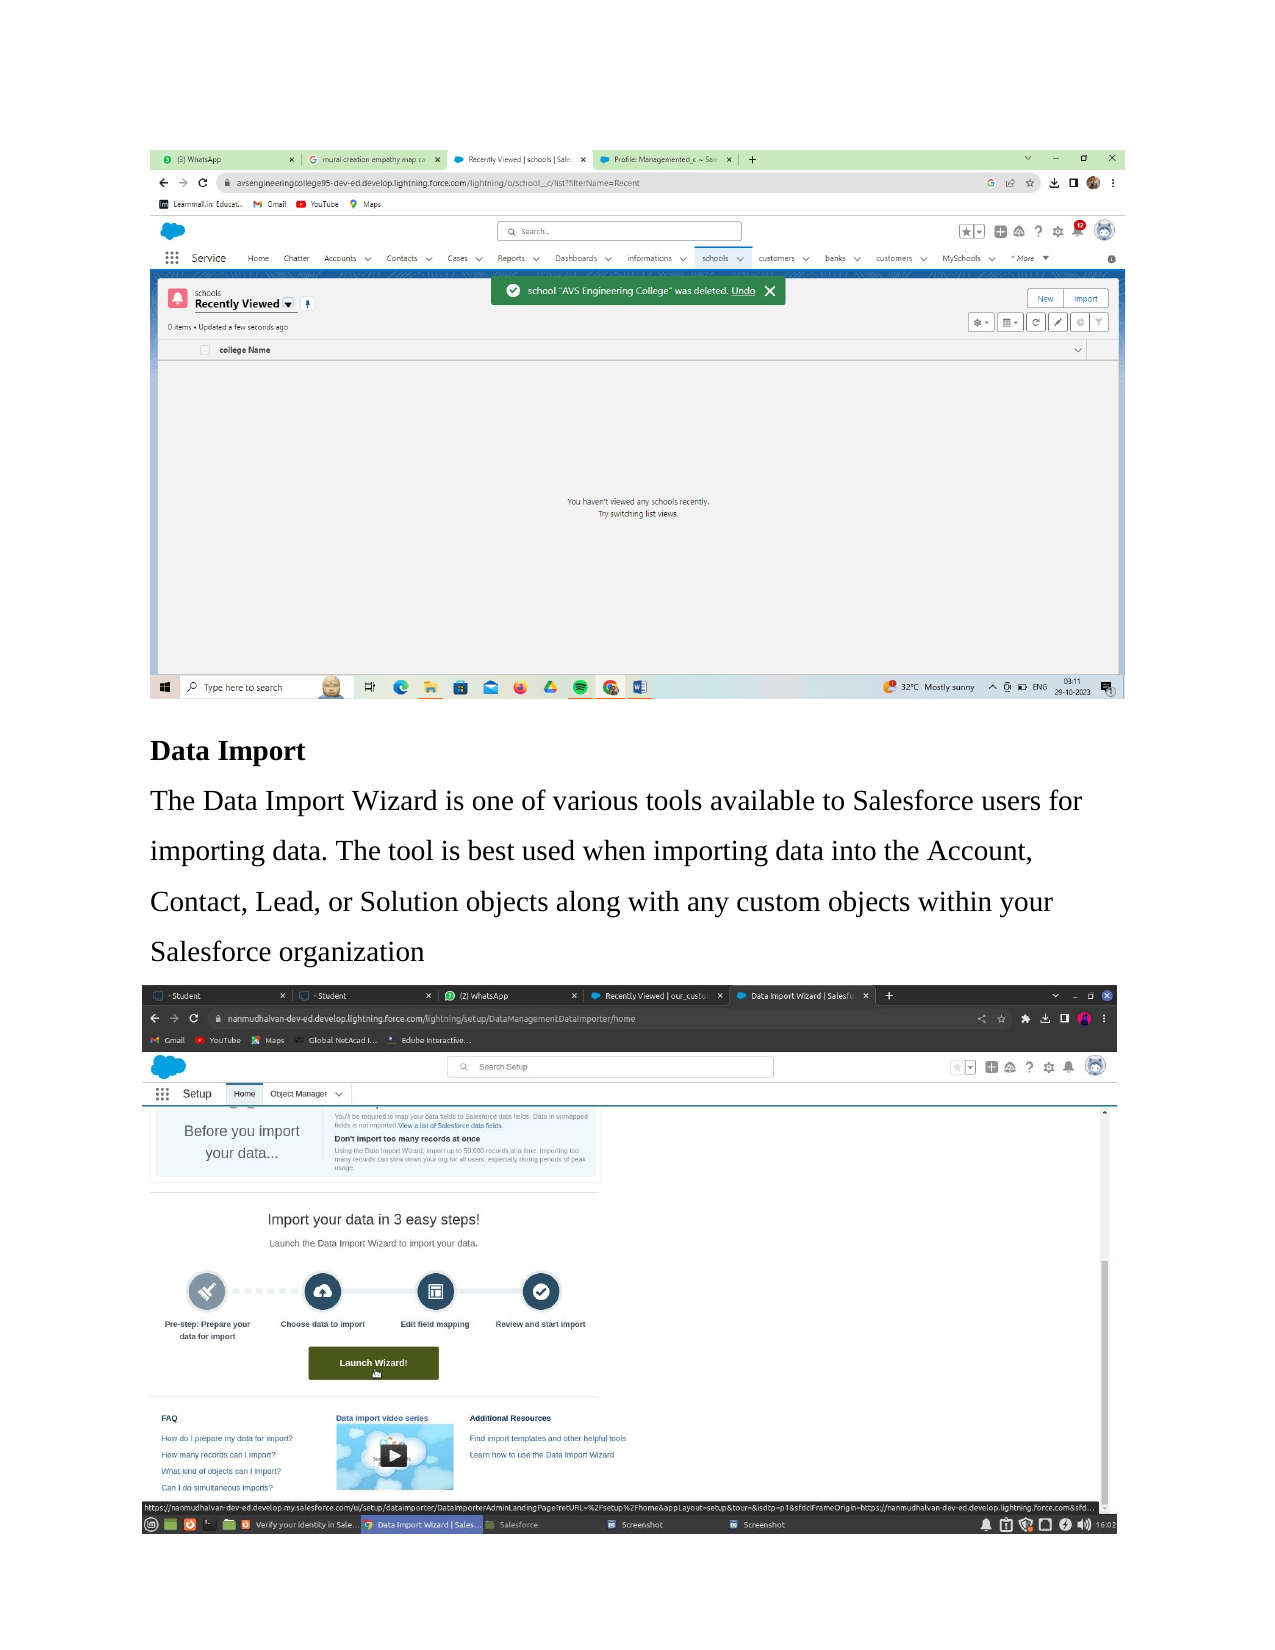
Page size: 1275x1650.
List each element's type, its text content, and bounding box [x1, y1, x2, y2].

text The Data Import Wizard is one of various tools available to Salesforce users for importing data. The tool is best used when importing data into the Account, Contact, Lead, or Solution objects along with any custom objects within your Salesforce organization [150, 783, 1114, 968]
picture [150, 150, 1125, 699]
picture [142, 985, 1117, 1534]
text Data Import [150, 733, 1235, 767]
